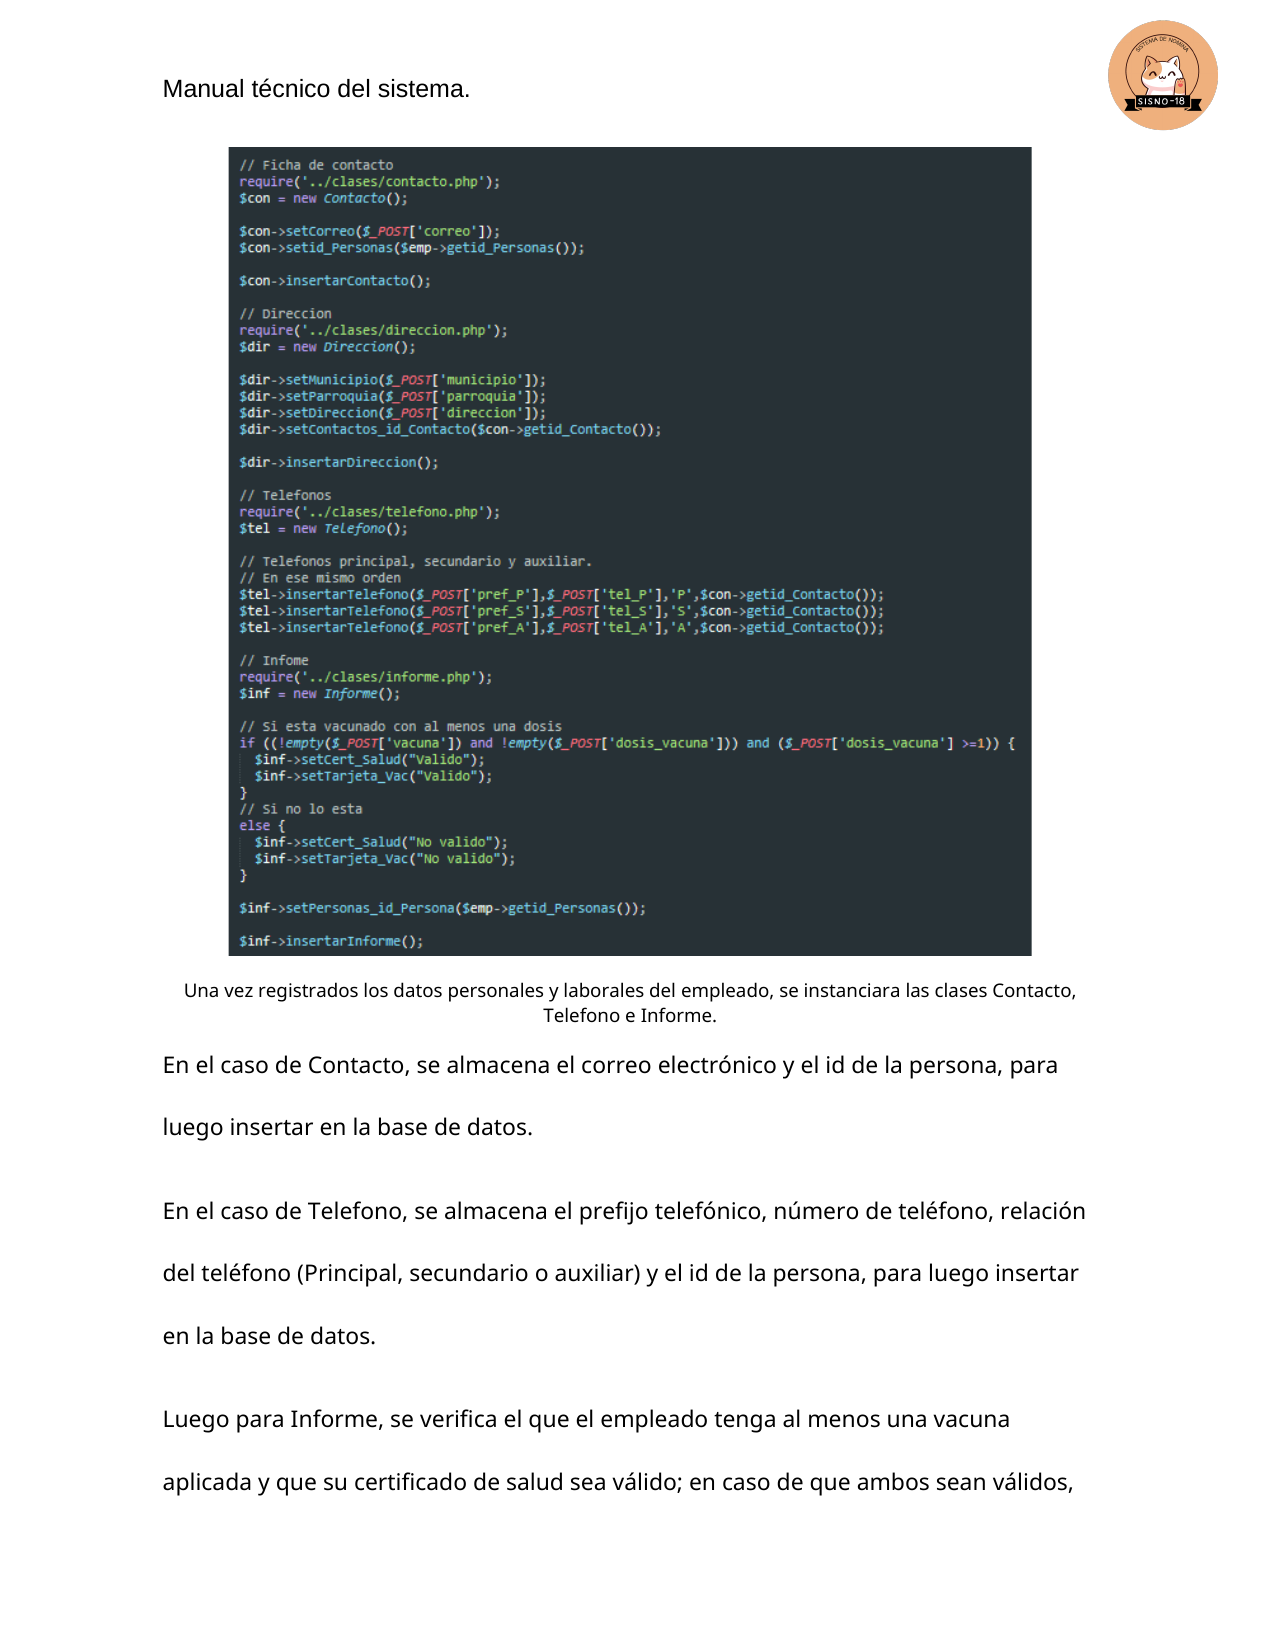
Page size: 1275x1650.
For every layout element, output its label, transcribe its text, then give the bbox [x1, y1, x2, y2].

text Una vez registrados los datos personales y laborales del empleado, se instanciara las clases Contacto, Telefono e Informe. [162, 977, 1098, 1028]
picture [228, 147, 1032, 956]
text En el caso de Contacto, se almacena el correo electrónico y el id de la persona, para luego insertar en la base de datos. [162, 1049, 1098, 1142]
picture [1101, 12, 1225, 136]
text En el caso de Telefono, se almacena el prefijo telefónico, número de teléfono, relación del teléfono (Principal, secundario o auxiliar) y el id de la persona, para luego insertar en la base de datos. [162, 1194, 1098, 1351]
